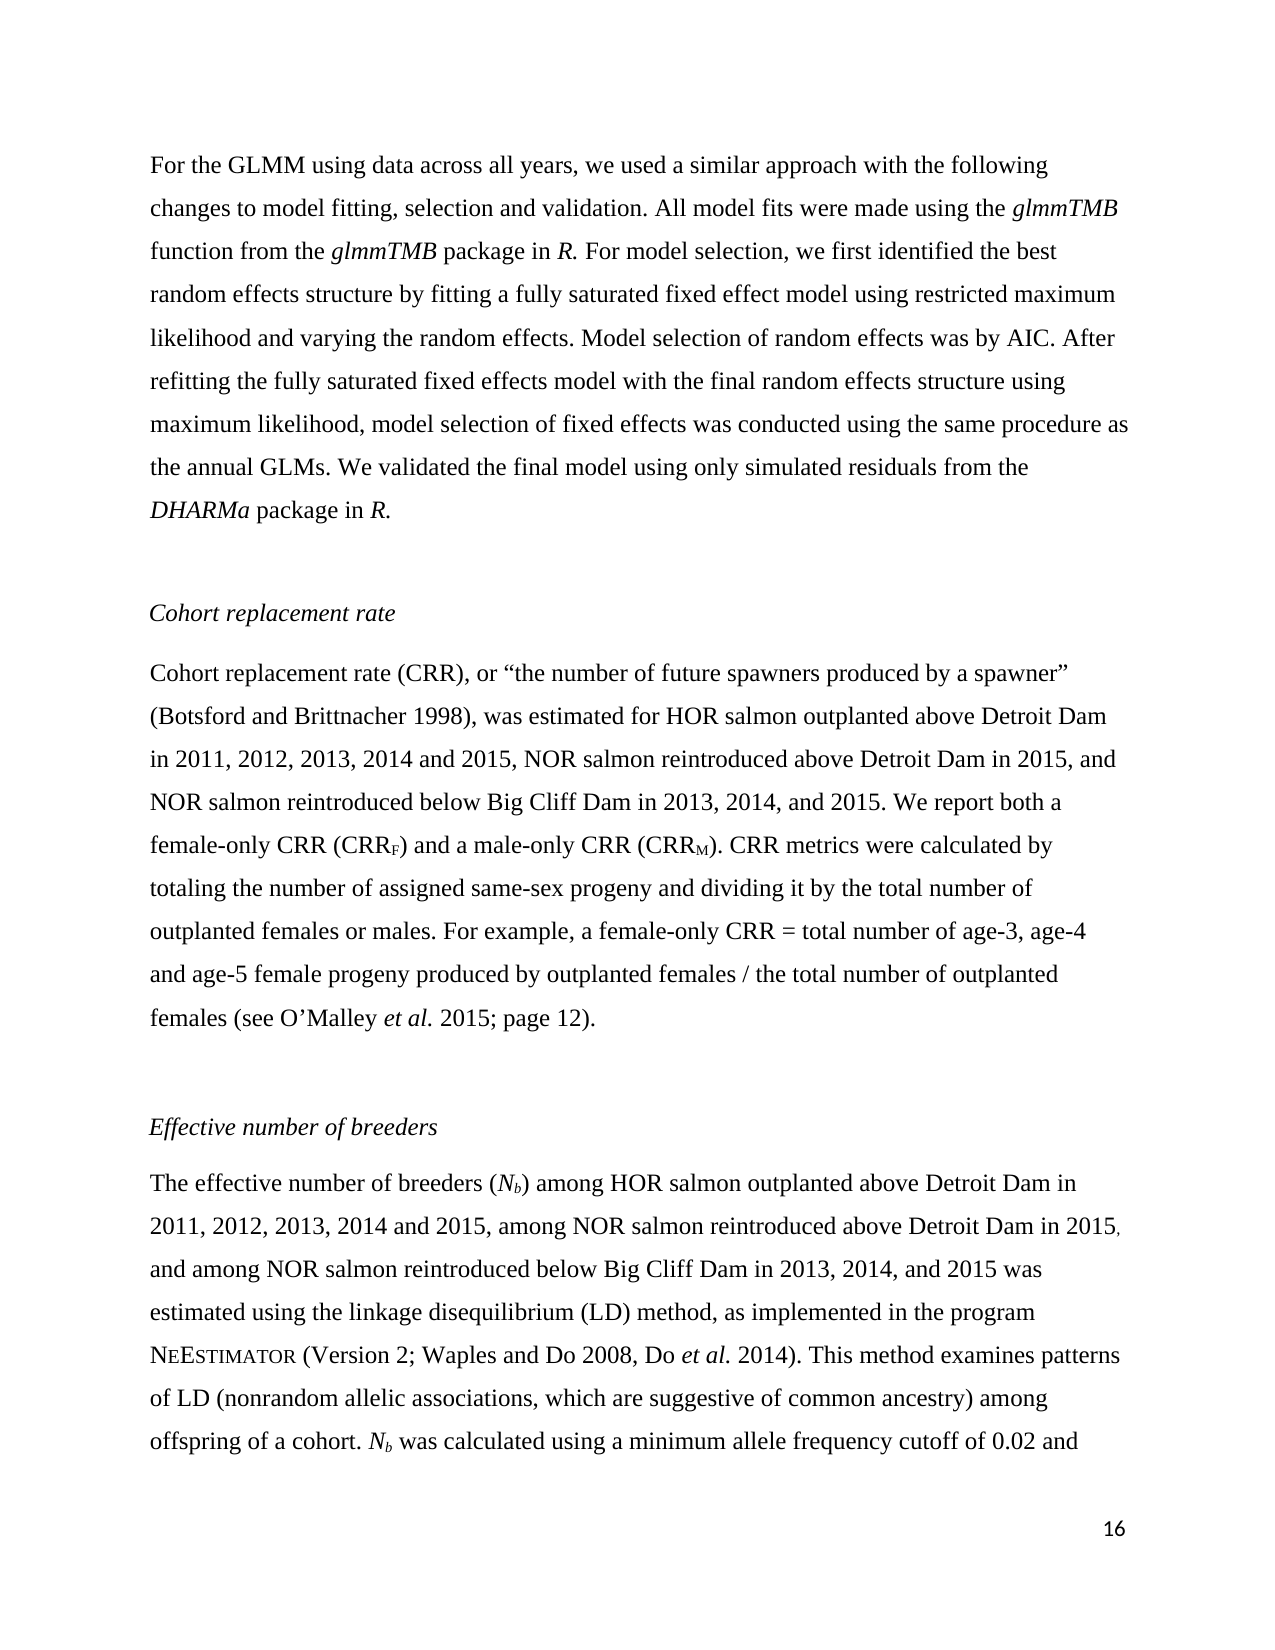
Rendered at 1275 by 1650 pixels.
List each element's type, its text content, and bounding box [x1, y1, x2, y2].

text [149, 1168, 1125, 1455]
text Cohort replacement rate (CRR), or “the number of future spawners produced by a spawner” (Botsford and Brittnacher 1998), was estimated for HOR salmon outplanted above Detroit Dam in 2011, 2012, 2013, 2014 and 2015, NOR salmon reintroduced above Detroit Dam in 2015, and NOR salmon reintroduced below Big Cliff Dam in 2013, 2014, and 2015. We report both a female-only CRR (CRRF) and a male-only CRR (CRRM). CRR metrics were calculated by totaling the number of assigned same-sex progeny and dividing it by the total number of outplanted females or males. For example, a female-only CRR = total number of age-3, age-4 and age-5 female progeny produced by outplanted females / the total number of outplanted females (see O’Malley et al. 2015; page 12). [149, 658, 1125, 1031]
subtitle Cohort replacement rate [148, 598, 1130, 626]
subtitle Effective number of breeders [148, 1112, 1130, 1141]
text For the GLMM using data across all years, we used a similar approach with the following changes to model fitting, selection and validation. All model fits were made using the glmmTMB function from the glmmTMB package in R. For model selection, we first identified the best random effects structure by fitting a fully saturated fixed effect model using restricted maximum likelihood and varying the random effects. Model selection of random effects was by AIC. After refitting the fully saturated fixed effects model with the final random effects structure using maximum likelihood, model selection of fixed effects was conducted using the same procedure as the annual GLMs. We validated the final model using only simulated residuals from the DHARMa package in R. [150, 150, 1130, 524]
